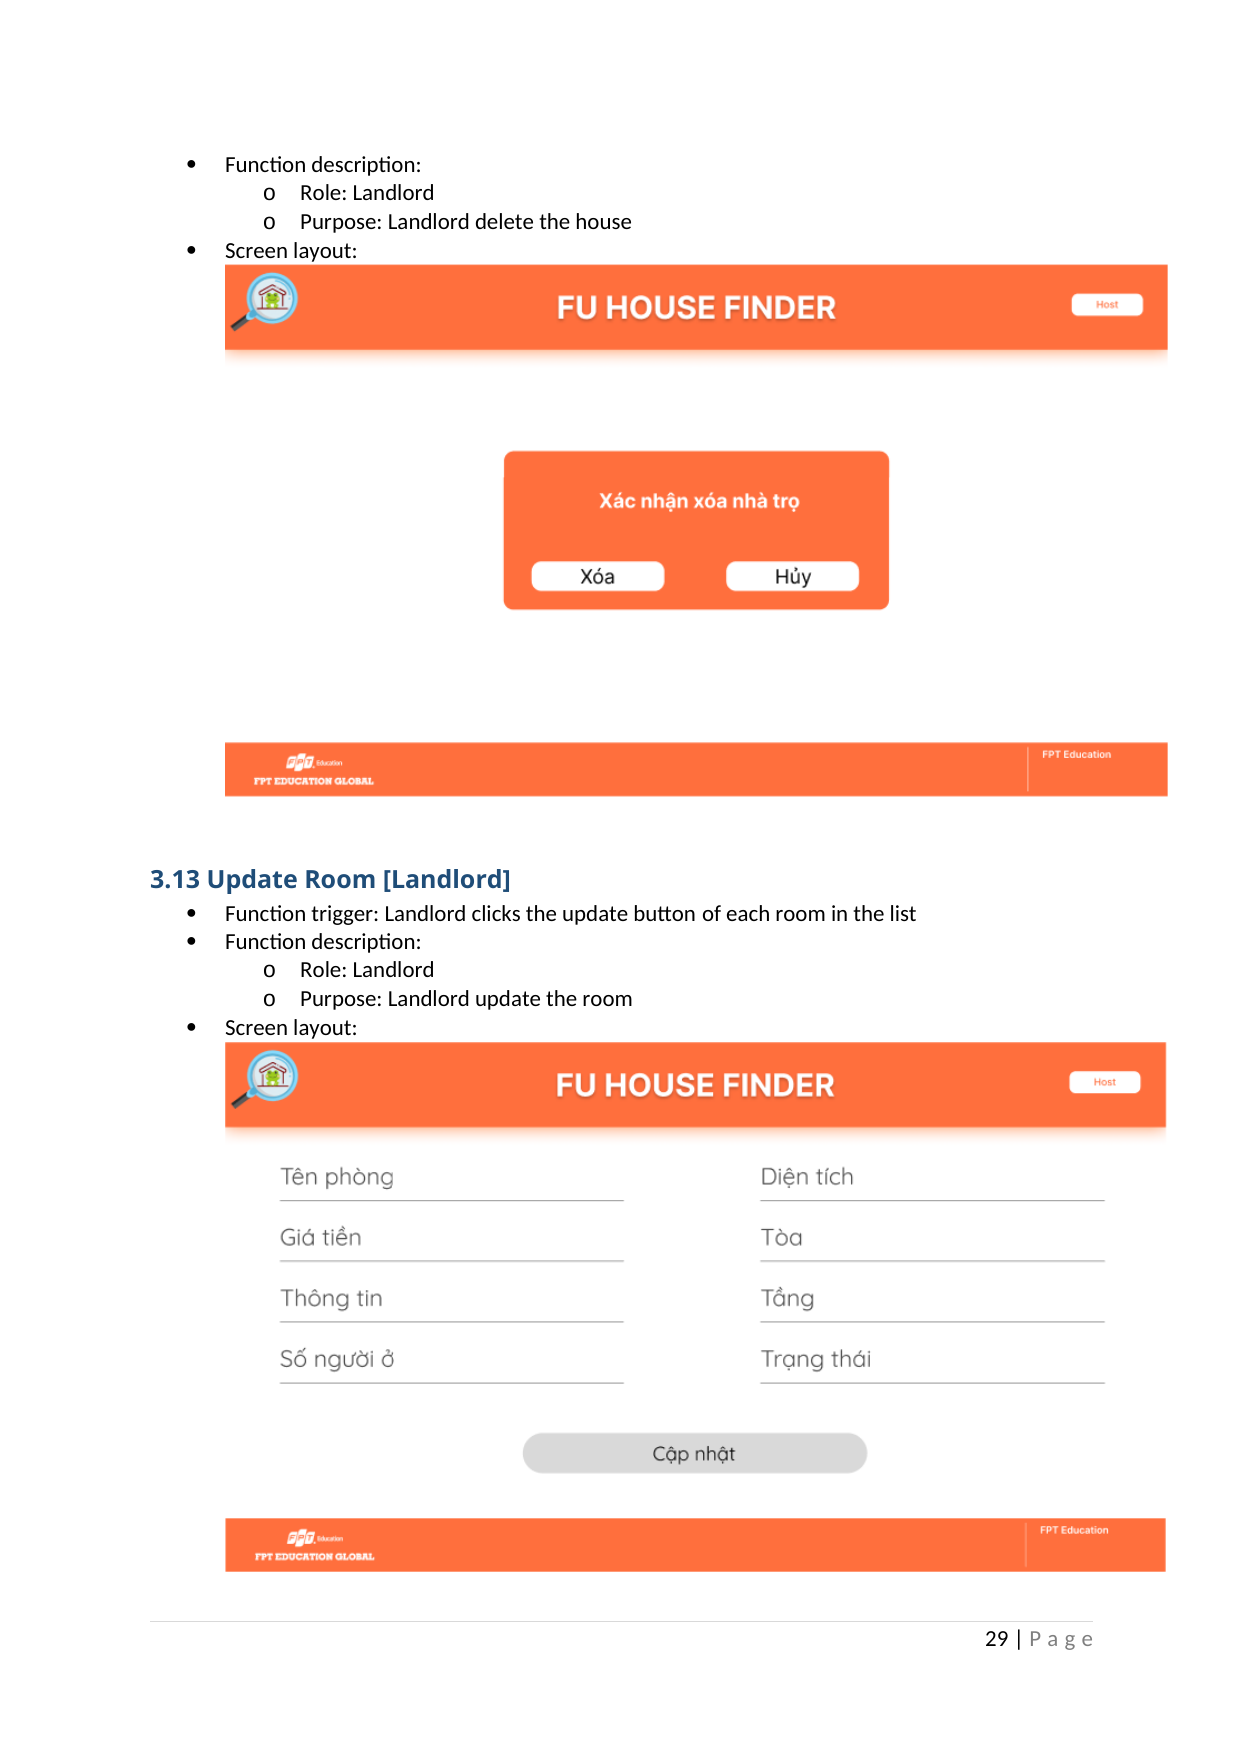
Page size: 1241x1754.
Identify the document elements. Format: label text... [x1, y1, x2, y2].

list Function description: [187, 150, 1093, 178]
list Screen layout: [187, 236, 1093, 264]
list Role: Landlord [262, 178, 1093, 207]
list Purpose: Landlord update the room [262, 984, 1093, 1013]
list Role: Landlord [262, 955, 1093, 984]
list Purpose: Landlord delete the house [262, 207, 1093, 236]
picture [225, 264, 1168, 797]
list Screen layout: [187, 1013, 1093, 1041]
list Function description: [187, 927, 1093, 955]
list Function trigger: Landlord clicks the update button of each room in the list [187, 899, 1093, 927]
picture [225, 1041, 1168, 1574]
subtitle 3.13 Update Room [Landlord] [150, 862, 1093, 896]
